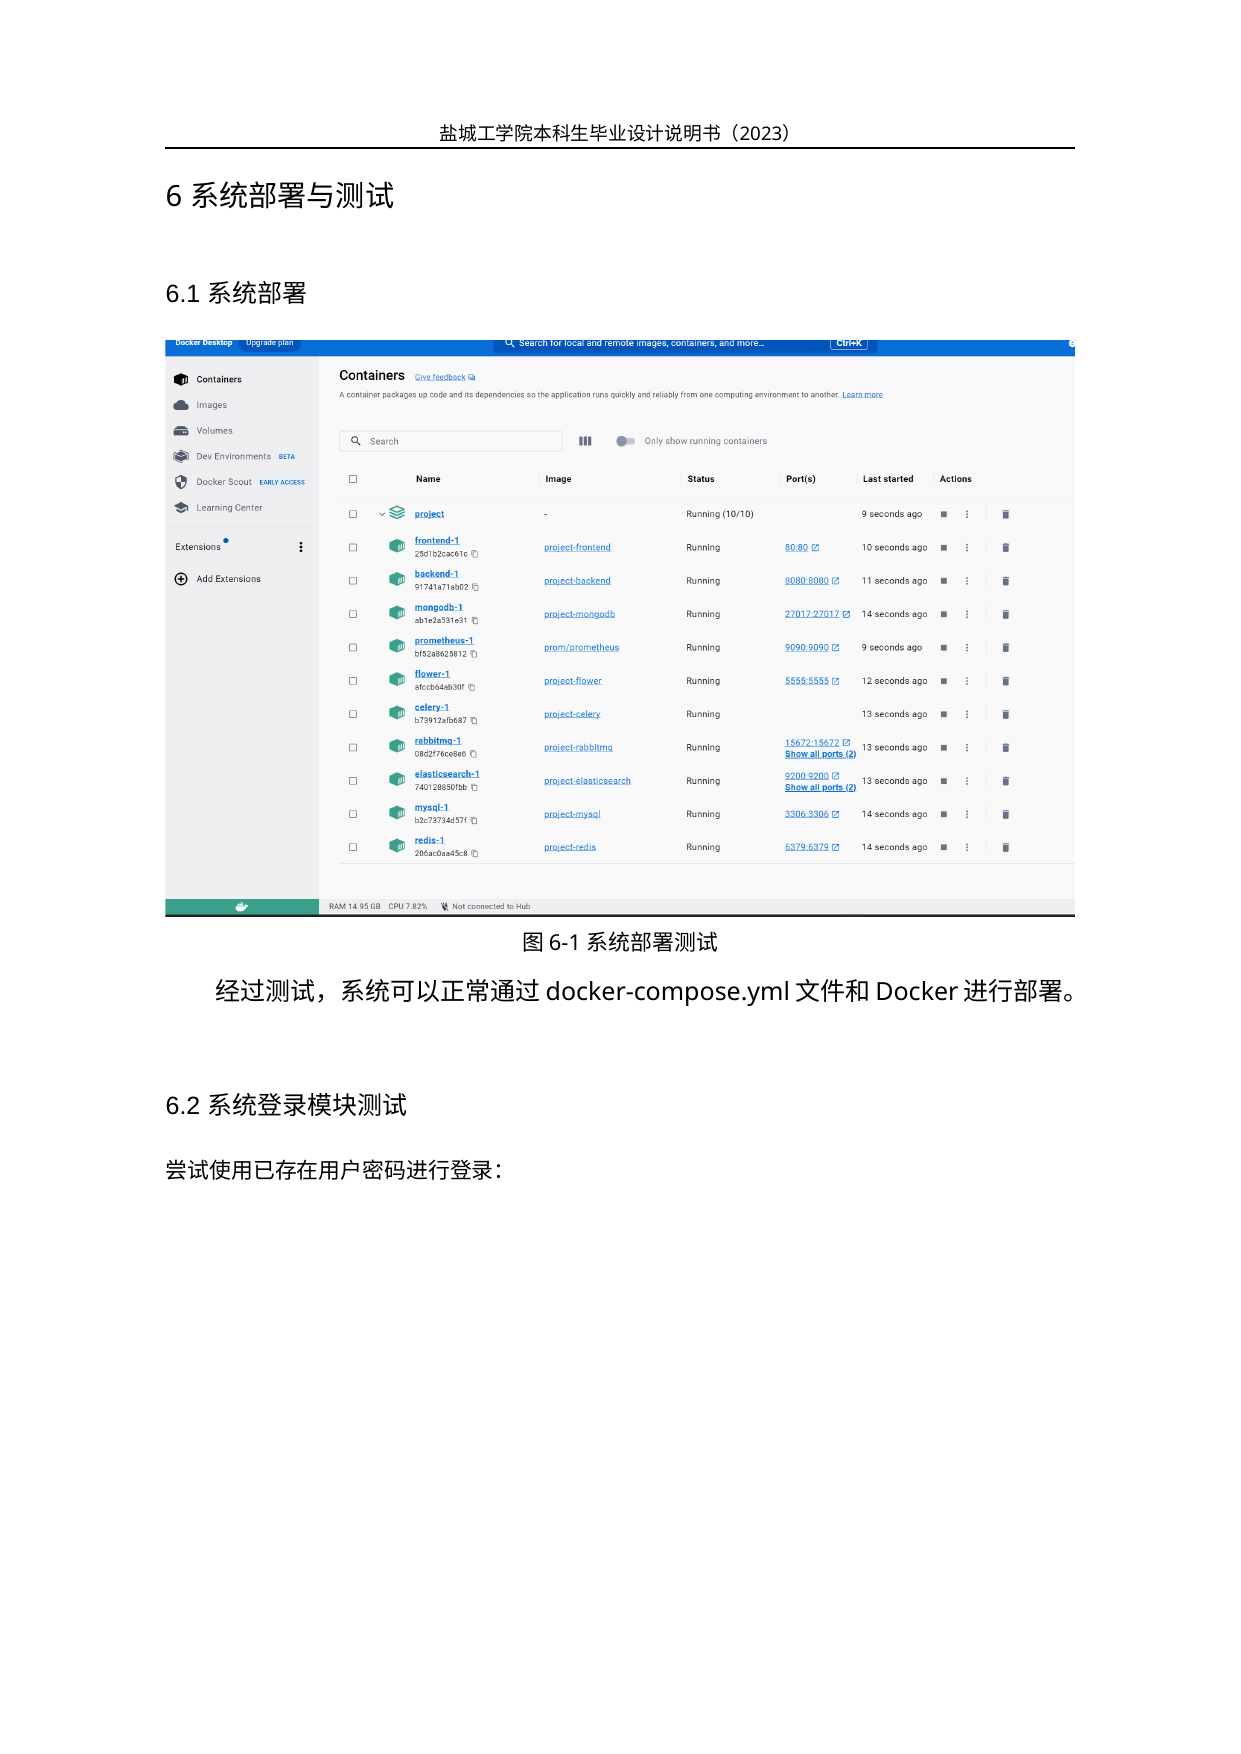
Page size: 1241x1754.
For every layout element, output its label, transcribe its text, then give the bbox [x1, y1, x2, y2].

text 经过测试，系统可以正常通过docker-compose.yml文件和Docker进行部署。 [165, 957, 1075, 1022]
subtitle 6 系统部署与测试 [165, 161, 1075, 226]
picture [165, 340, 1075, 917]
subtitle 6.2 系统登录模块测试 [165, 1071, 1075, 1136]
subtitle 6.1 系统部署 [165, 259, 1075, 324]
text 尝试使用已存在用户密码进行登录： [165, 1152, 1075, 1185]
text 图6-1 系统部署测试 [165, 925, 1075, 957]
